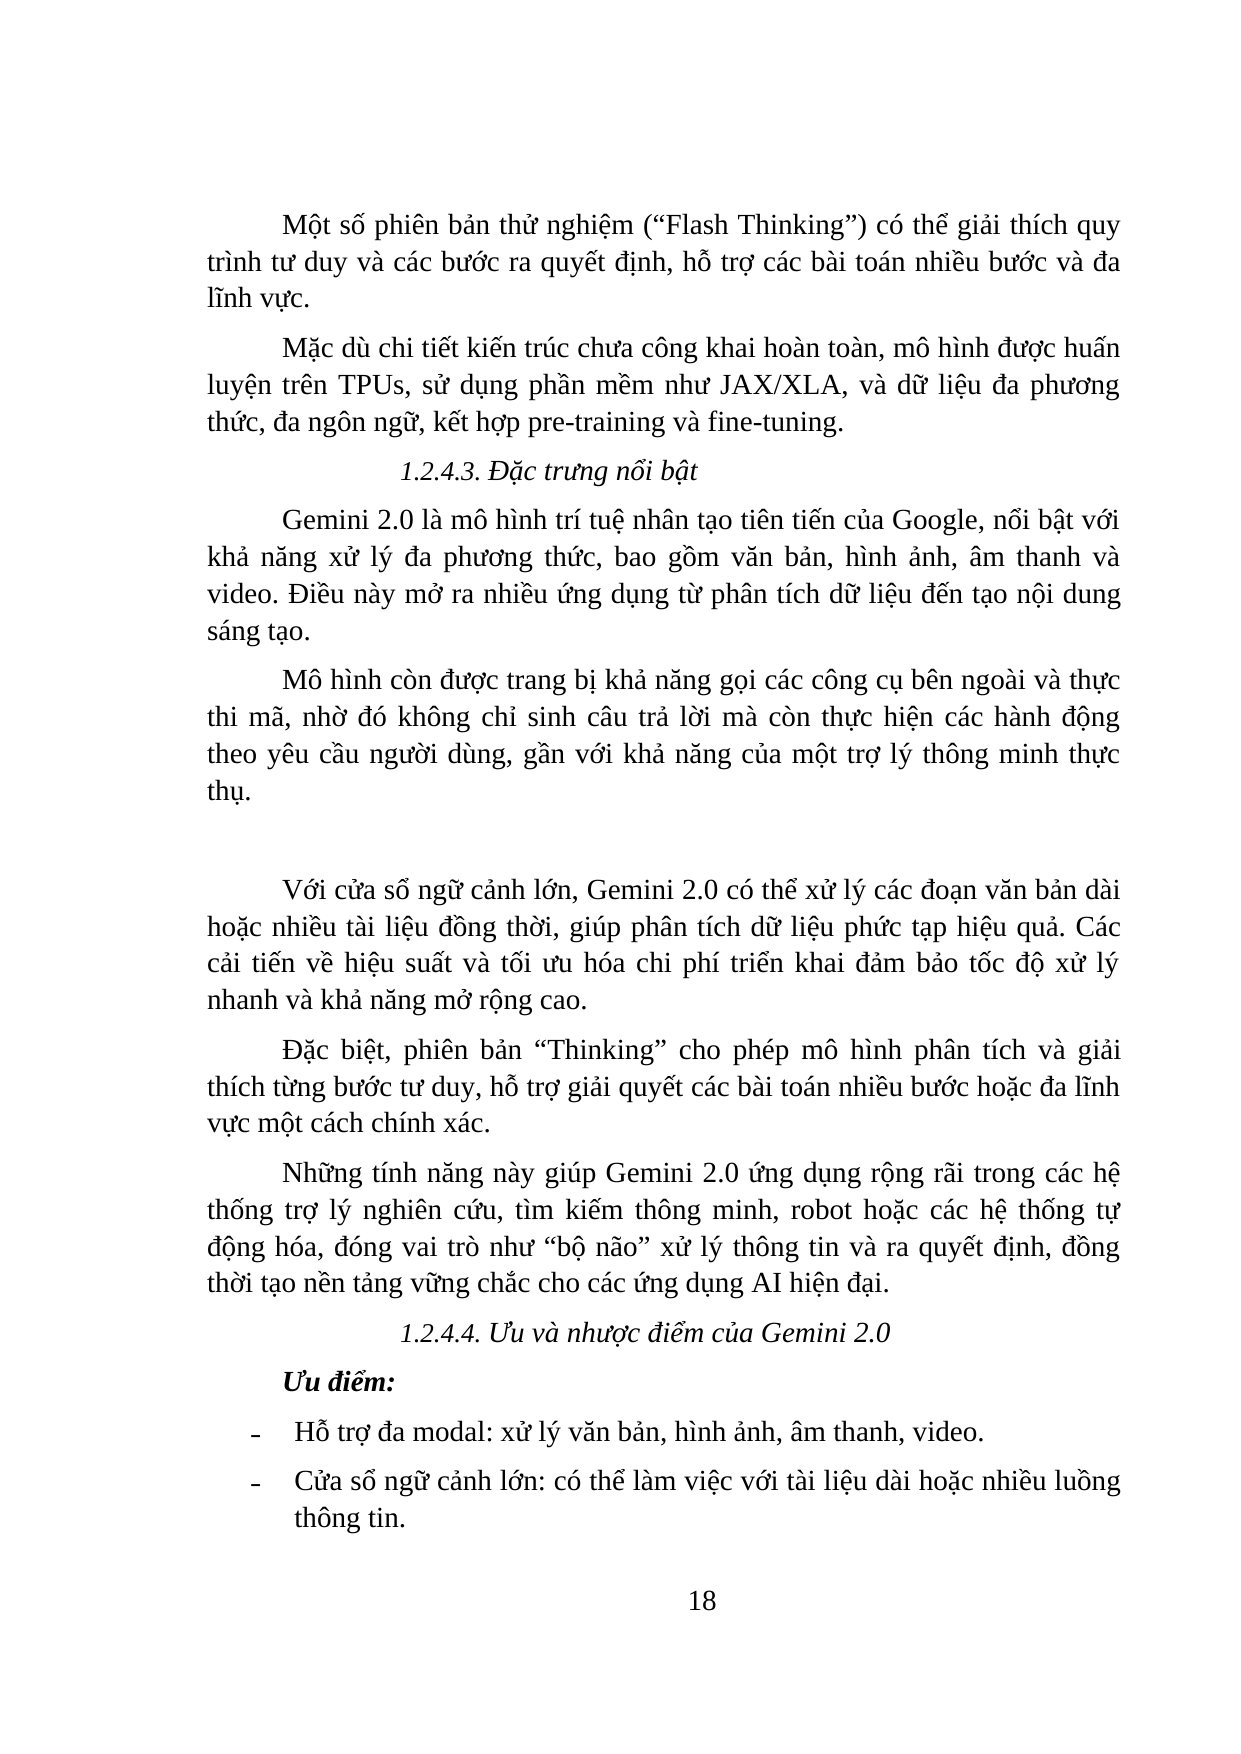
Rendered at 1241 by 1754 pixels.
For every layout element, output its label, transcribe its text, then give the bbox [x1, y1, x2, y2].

text Đặc biệt, phiên bản “Thinking” cho phép mô hình phân tích và giải thích từng bước tư duy, hỗ trợ giải quyết các bài toán nhiều bước hoặc đa lĩnh vực một cách chính xác. [207, 1032, 1122, 1139]
text Mô hình còn được trang bị khả năng gọi các công cụ bên ngoài và thực thi mã, nhờ đó không chỉ sinh câu trả lời mà còn thực hiện các hành động theo yêu cầu người dùng, gần với khả năng của một trợ lý thông minh thực thụ. [207, 662, 1122, 807]
text Gemini 2.0 là mô hình trí tuệ nhân tạo tiên tiến của Google, nổi bật với khả năng xử lý đa phương thức, bao gồm văn bản, hình ảnh, âm thanh và video. Điều này mở ra nhiều ứng dụng từ phân tích dữ liệu đến tạo nội dung sáng tạo. [207, 502, 1122, 647]
subtitle Đặc trưng nổi bật [325, 453, 1122, 487]
list Hỗ trợ đa modal: xử lý văn bản, hình ảnh, âm thanh, video. [251, 1414, 1122, 1447]
text Với cửa sổ ngữ cảnh lớn, Gemini 2.0 có thể xử lý các đoạn văn bản dài hoặc nhiều tài liệu đồng thời, giúp phân tích dữ liệu phức tạp hiệu quả. Các cải tiến về hiệu suất và tối ưu hóa chi phí triển khai đảm bảo tốc độ xử lý nhanh và khả năng mở rộng cao. [207, 872, 1122, 1016]
text Một số phiên bản thử nghiệm (“Flash Thinking”) có thể giải thích quy trình tư duy và các bước ra quyết định, hỗ trợ các bài toán nhiều bước và đa lĩnh vực. [207, 207, 1122, 314]
subtitle Ưu và nhược điểm của Gemini 2.0 [325, 1315, 1122, 1348]
list Cửa sổ ngữ cảnh lớn: có thể làm việc với tài liệu dài hoặc nhiều luồng thông tin. [251, 1463, 1122, 1534]
text Ưu điểm: [207, 1364, 1122, 1398]
text Những tính năng này giúp Gemini 2.0 ứng dụng rộng rãi trong các hệ thống trợ lý nghiên cứu, tìm kiếm thông minh, robot hoặc các hệ thống tự động hóa, đóng vai trò như “bộ não” xử lý thông tin và ra quyết định, đồng thời tạo nền tảng vững chắc cho các ứng dụng AI hiện đại. [207, 1155, 1122, 1299]
text Mặc dù chi tiết kiến trúc chưa công khai hoàn toàn, mô hình được huấn luyện trên TPUs, sử dụng phần mềm như JAX/XLA, và dữ liệu đa phương thức, đa ngôn ngữ, kết hợp pre-training và fine-tuning. [207, 330, 1122, 437]
